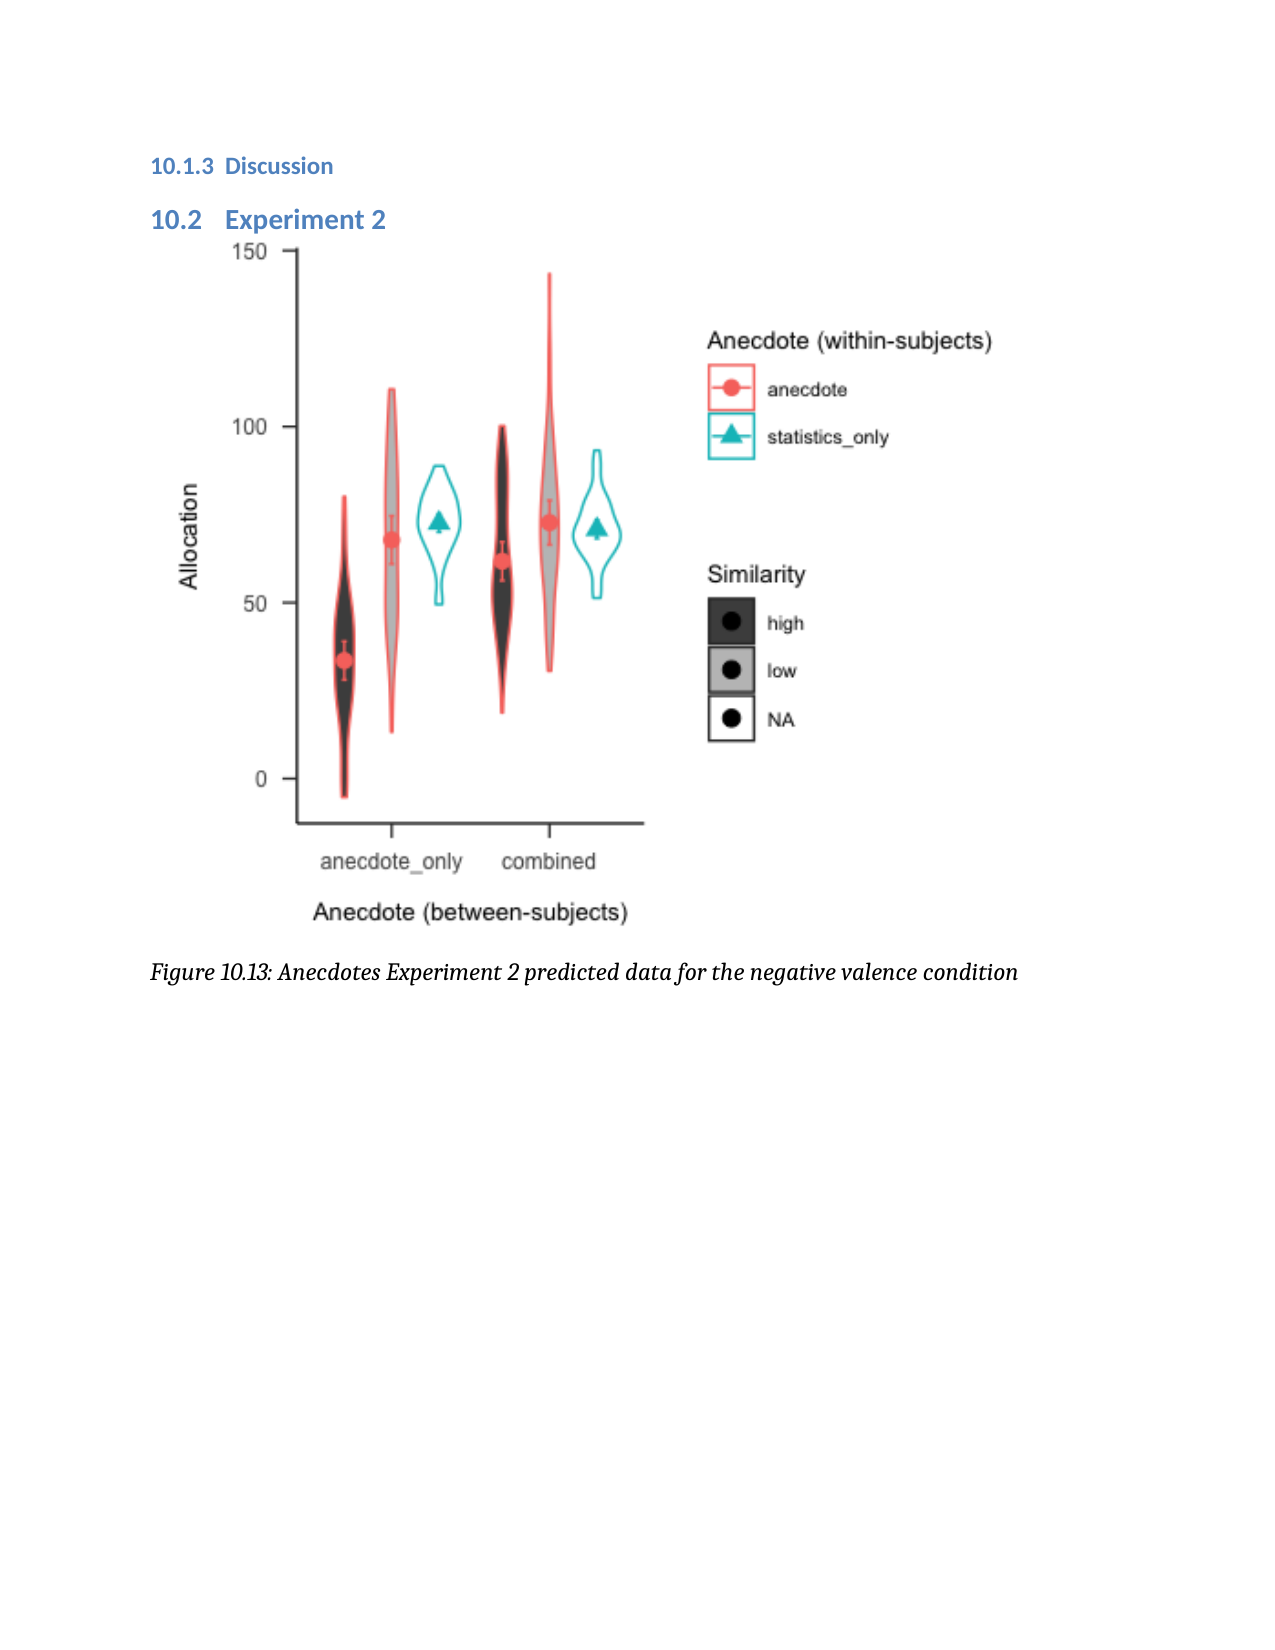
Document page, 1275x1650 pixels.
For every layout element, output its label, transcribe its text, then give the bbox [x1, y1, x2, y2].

text Figure 10.13: Anecdotes Experiment 2 predicted data for the negative valence condition [150, 958, 1125, 987]
picture [168, 237, 1044, 937]
subtitle 10.1.3 Discussion [150, 150, 1125, 181]
subtitle 10.2 Experiment 2 [150, 201, 1125, 237]
